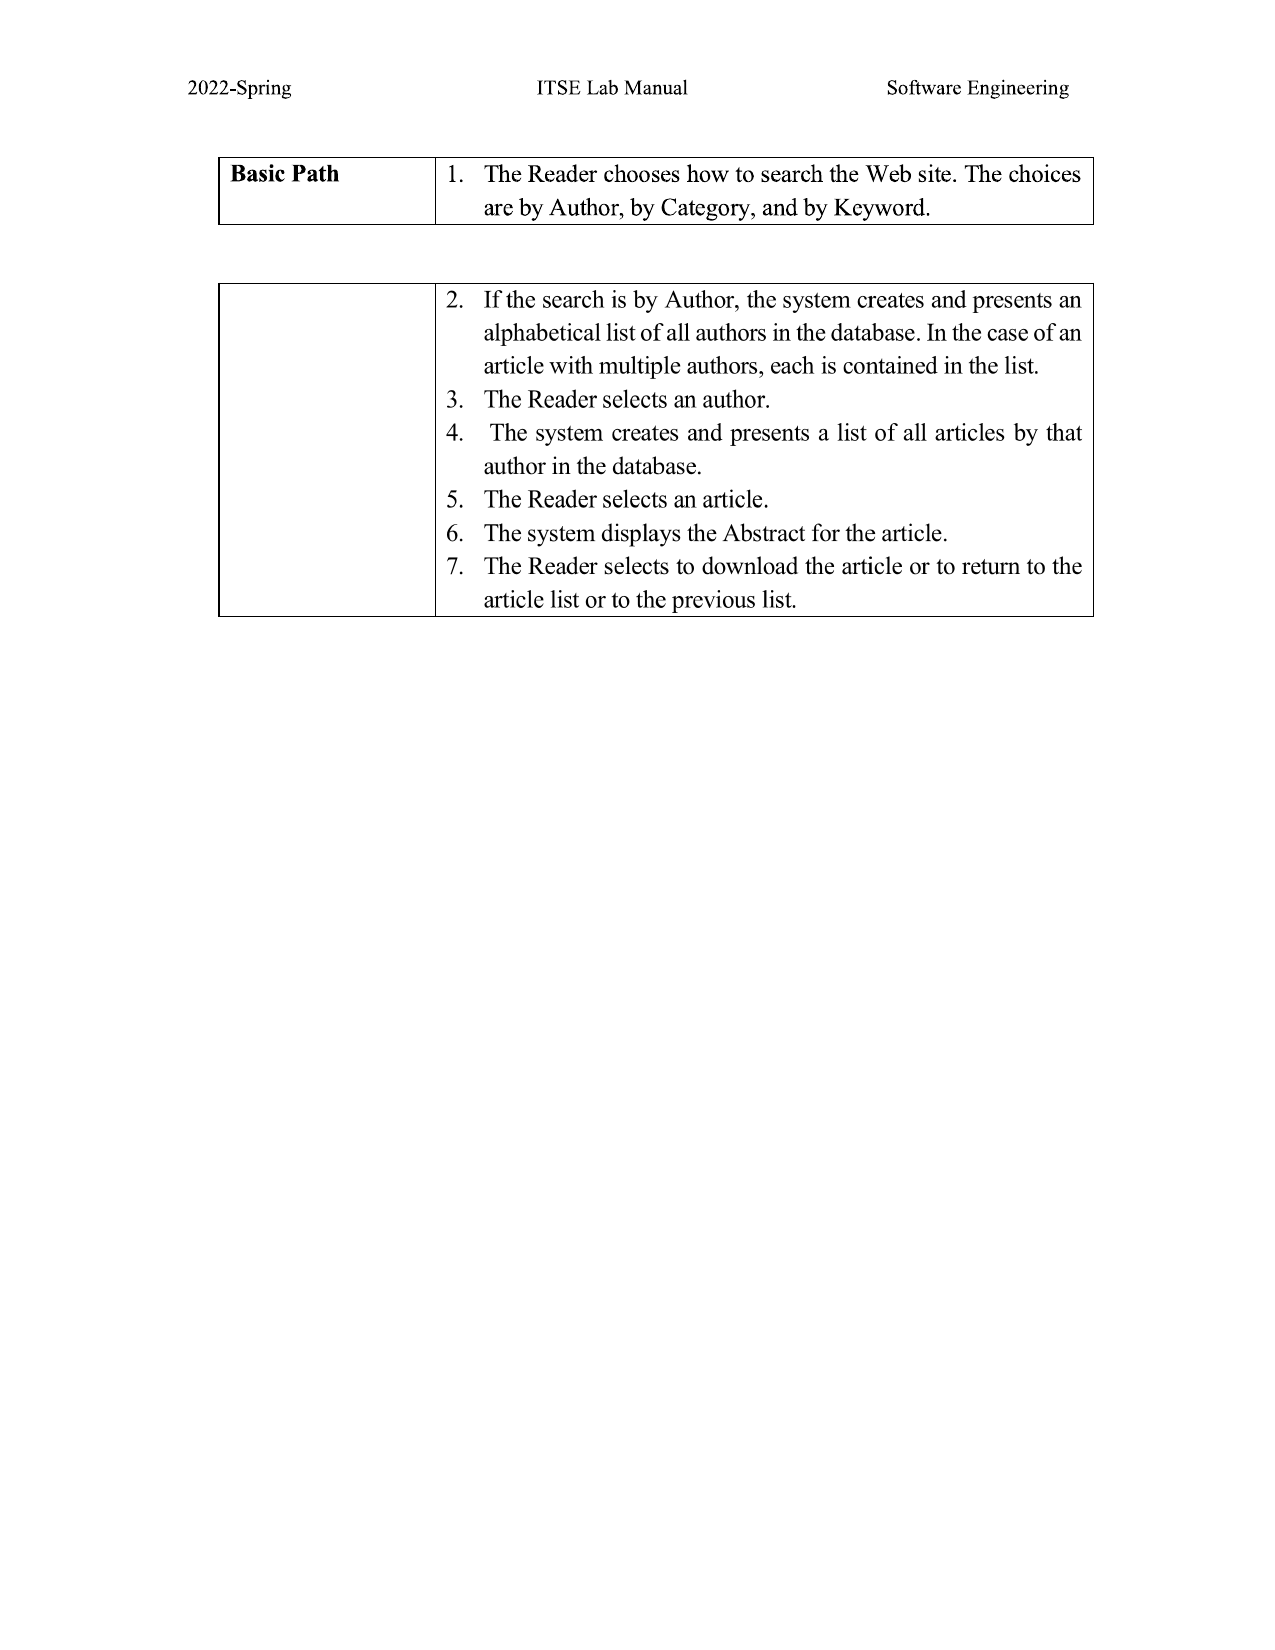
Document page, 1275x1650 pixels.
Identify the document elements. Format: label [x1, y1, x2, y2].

table_cell [220, 158, 435, 224]
picture [445, 290, 1083, 613]
table_header [220, 284, 435, 616]
table_header [436, 284, 1093, 616]
table_cell [436, 158, 1093, 224]
